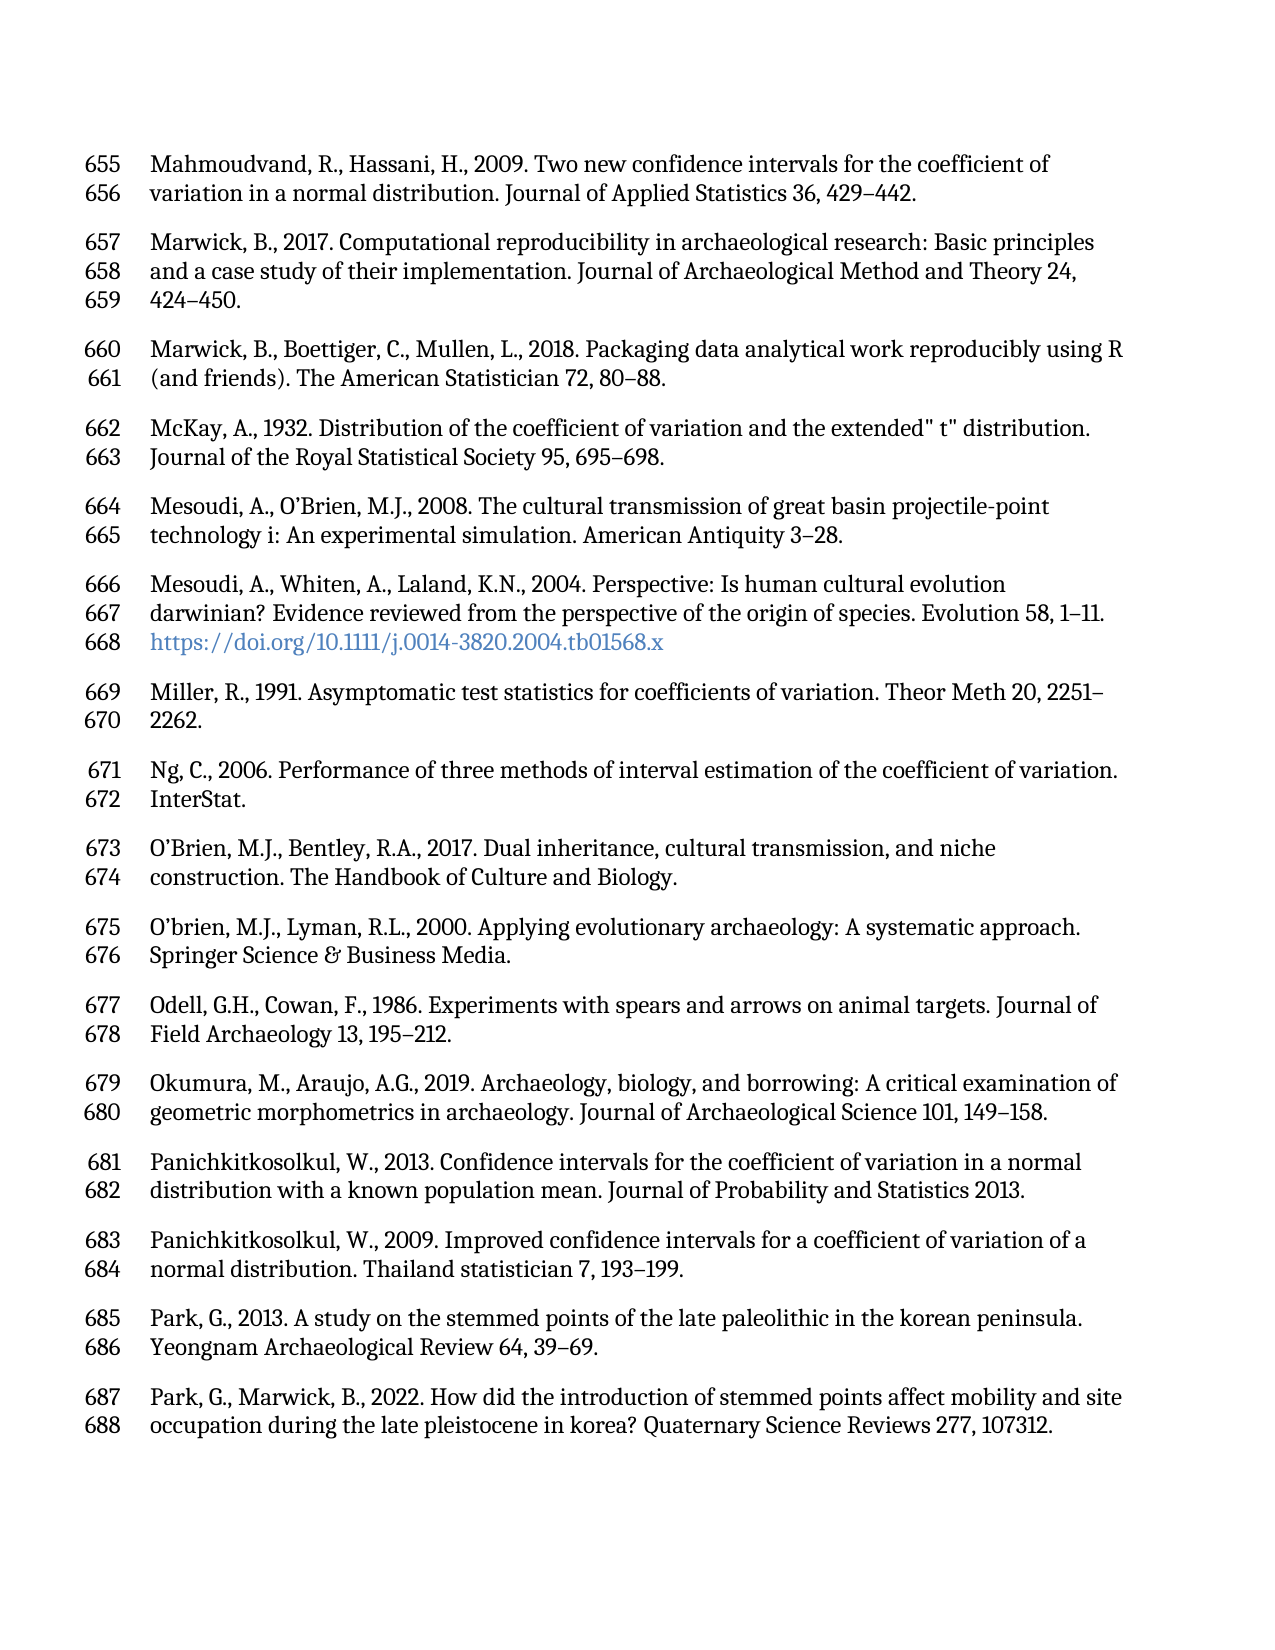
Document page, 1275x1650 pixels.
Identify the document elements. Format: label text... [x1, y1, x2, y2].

text Ng, C., 2006. Performance of three methods of interval estimation of the coefficient of variation. InterStat. [150, 756, 1125, 813]
text Mahmoudvand, R., Hassani, H., 2009. Two new confidence intervals for the coefficient of variation in a normal distribution. Journal of Applied Statistics 36, 429–442. [150, 150, 1125, 207]
text Mesoudi, A., Whiten, A., Laland, K.N., 2004. Perspective: Is human cultural evolution darwinian? Evidence reviewed from the perspective of the origin of species. Evolution 58, 1–11. https://doi.org/10.1111/j.0014-3820.2004.tb01568.x [150, 570, 1125, 657]
text Panichkitkosolkul, W., 2009. Improved confidence intervals for a coefficient of variation of a normal distribution. Thailand statistician 7, 193–199. [150, 1226, 1125, 1283]
text Marwick, B., Boettiger, C., Mullen, L., 2018. Packaging data analytical work reproducibly using R (and friends). The American Statistician 72, 80–88. [150, 335, 1125, 393]
text Mesoudi, A., O’Brien, M.J., 2008. The cultural transmission of great basin projectile-point technology i: An experimental simulation. American Antiquity 3–28. [150, 492, 1125, 549]
text Marwick, B., 2017. Computational reproducibility in archaeological research: Basic principles and a case study of their implementation. Journal of Archaeological Method and Theory 24, 424–450. [150, 228, 1125, 314]
text McKay, A., 1932. Distribution of the coefficient of variation and the extended" t" distribution. Journal of the Royal Statistical Society 95, 695–698. [150, 414, 1125, 471]
text Panichkitkosolkul, W., 2013. Confidence intervals for the coefficient of variation in a normal distribution with a known population mean. Journal of Probability and Statistics 2013. [150, 1147, 1125, 1205]
text Park, G., Marwick, B., 2022. How did the introduction of stemmed points affect mobility and site occupation during the late pleistocene in korea? Quaternary Science Reviews 277, 107312. [150, 1382, 1125, 1440]
text Okumura, M., Araujo, A.G., 2019. Archaeology, biology, and borrowing: A critical examination of geometric morphometrics in archaeology. Journal of Archaeological Science 101, 149–158. [150, 1069, 1125, 1127]
text O’Brien, M.J., Bentley, R.A., 2017. Dual inheritance, cultural transmission, and niche construction. The Handbook of Culture and Biology. [150, 834, 1125, 892]
text Odell, G.H., Cowan, F., 1986. Experiments with spears and arrows on animal targets. Journal of Field Archaeology 13, 195–212. [150, 991, 1125, 1048]
text Miller, R., 1991. Asymptomatic test statistics for coefficients of variation. Theor Meth 20, 2251–2262. [150, 677, 1125, 735]
text O’brien, M.J., Lyman, R.L., 2000. Applying evolutionary archaeology: A systematic approach. Springer Science & Business Media. [150, 912, 1125, 970]
text Park, G., 2013. A study on the stemmed points of the late paleolithic in the korean peninsula. Yeongnam Archaeological Review 64, 39–69. [150, 1304, 1125, 1362]
